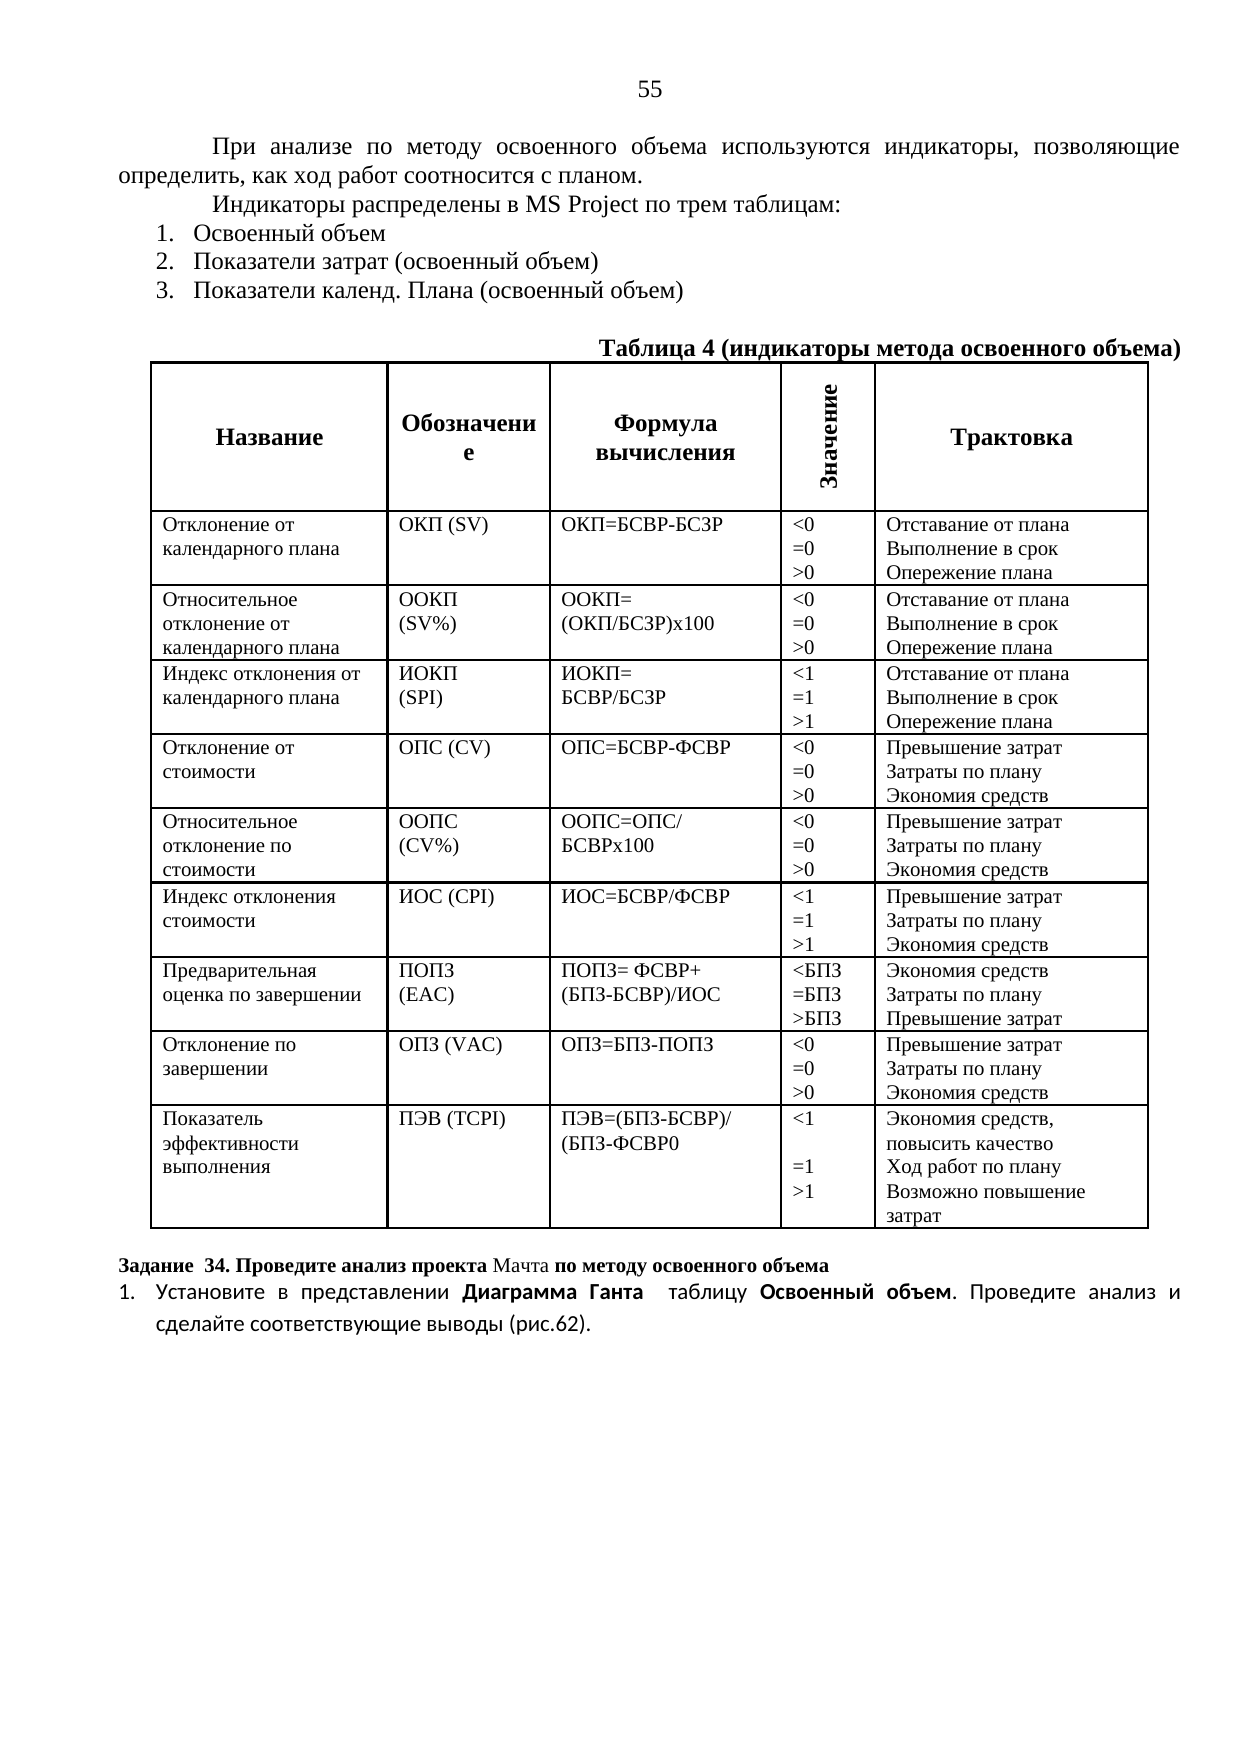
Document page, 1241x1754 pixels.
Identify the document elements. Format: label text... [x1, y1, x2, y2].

text Индикаторы распределены в MS Project по трем таблицам: [118, 189, 1181, 218]
table_cell Индекс отклонения от календарного плана [152, 661, 386, 733]
table_cell ИОС (CPI) [389, 884, 549, 956]
table_cell ОКП (SV) [389, 512, 549, 584]
table_cell ОКП=БСВР-БСЗР [551, 512, 780, 584]
table_cell Превышение затрат Затраты по плану Экономия средств [876, 735, 1147, 807]
table_cell Отклонение от календарного плана [152, 512, 386, 584]
table_cell ОПС (CV) [389, 735, 549, 807]
table_cell Экономия средств Затраты по плану Превышение затрат [876, 958, 1147, 1030]
table_cell Отклонение по завершении [152, 1032, 386, 1104]
table_cell Отставание от плана Выполнение в срок Опережение плана [876, 661, 1147, 733]
table_cell ПЭВ (TCPI) [389, 1106, 549, 1227]
list Установите в представлении Диаграмма Ганта таблицу Освоенный объем. Проведите анализ и сделайте соответствующие выводы (рис.62). [118, 1277, 1181, 1337]
table_cell <1 =1 >1 [782, 661, 874, 733]
table_cell Показатель эффективности выполнения [152, 1106, 386, 1227]
table_cell <0 =0 >0 [782, 512, 874, 584]
table_cell ИОКП= БСВР/БСЗР [551, 661, 780, 733]
table_cell Превышение затрат Затраты по плану Экономия средств [876, 884, 1147, 956]
table_cell Превышение затрат Затраты по плану Экономия средств [876, 1032, 1147, 1104]
table_cell Индекс отклонения стоимости [152, 884, 386, 956]
table_cell ИОКП (SPI) [389, 661, 549, 733]
table_cell ИОС=БСВР/ФСВР [551, 884, 780, 956]
table_header Формула вычисления [551, 364, 780, 510]
table_cell Предварительная оценка по завершении [152, 958, 386, 1030]
text Таблица 4 (индикаторы метода освоенного объема) [118, 333, 1181, 361]
table_cell Отставание от плана Выполнение в срок Опережение плана [876, 586, 1147, 659]
table_cell Относительное отклонение от календарного плана [152, 586, 386, 659]
table_header Название [152, 364, 386, 510]
table_header Значение [782, 364, 874, 510]
table_cell ООКП= (ОКП/БСЗР)х100 [551, 586, 780, 659]
table_cell Экономия средств, повысить качество Ход работ по плану Возможно повышение затрат [876, 1106, 1147, 1227]
table_cell ПЭВ=(БПЗ-БСВР)/ (БПЗ-ФСВР0 [551, 1106, 780, 1227]
table_cell Превышение затрат Затраты по плану Экономия средств [876, 809, 1147, 881]
text При анализе по методу освоенного объема используются индикаторы, позволяющие определить, как ход работ соотносится с планом. [118, 131, 1181, 189]
table_cell <0 =0 >0 [782, 1032, 874, 1104]
table_cell ОПЗ (VAC) [389, 1032, 549, 1104]
table_header Обозначение [389, 364, 549, 510]
table_cell ОПЗ=БПЗ-ПОПЗ [551, 1032, 780, 1104]
table_cell Отставание от плана Выполнение в срок Опережение плана [876, 512, 1147, 584]
table_cell <БПЗ =БПЗ >БПЗ [782, 958, 874, 1030]
table_cell Относительное отклонение по стоимости [152, 809, 386, 881]
table_cell Отклонение от стоимости [152, 735, 386, 807]
table_cell ОПС=БСВР-ФСВР [551, 735, 780, 807]
table_cell <0 =0 >0 [782, 586, 874, 659]
table_cell ООПС (CV%) [389, 809, 549, 881]
list Освоенный объем [156, 218, 1181, 246]
table_cell ПОПЗ= ФСВР+ (БПЗ-БСВР)/ИОС [551, 958, 780, 1030]
table_cell ООКП (SV%) [389, 586, 549, 659]
list Показатели затрат (освоенный объем) [156, 246, 1181, 275]
list Показатели календ. Плана (освоенный объем) [156, 275, 1181, 304]
table_header Трактовка [876, 364, 1147, 510]
table_cell ООПС=ОПС/БСВРх100 [551, 809, 780, 881]
table_cell <0 =0 >0 [782, 809, 874, 881]
table_cell <1 =1 >1 [782, 884, 874, 956]
table_cell <0 =0 >0 [782, 735, 874, 807]
table_cell ПОПЗ (EAC) [389, 958, 549, 1030]
table_cell <1 =1 >1 [782, 1106, 874, 1227]
